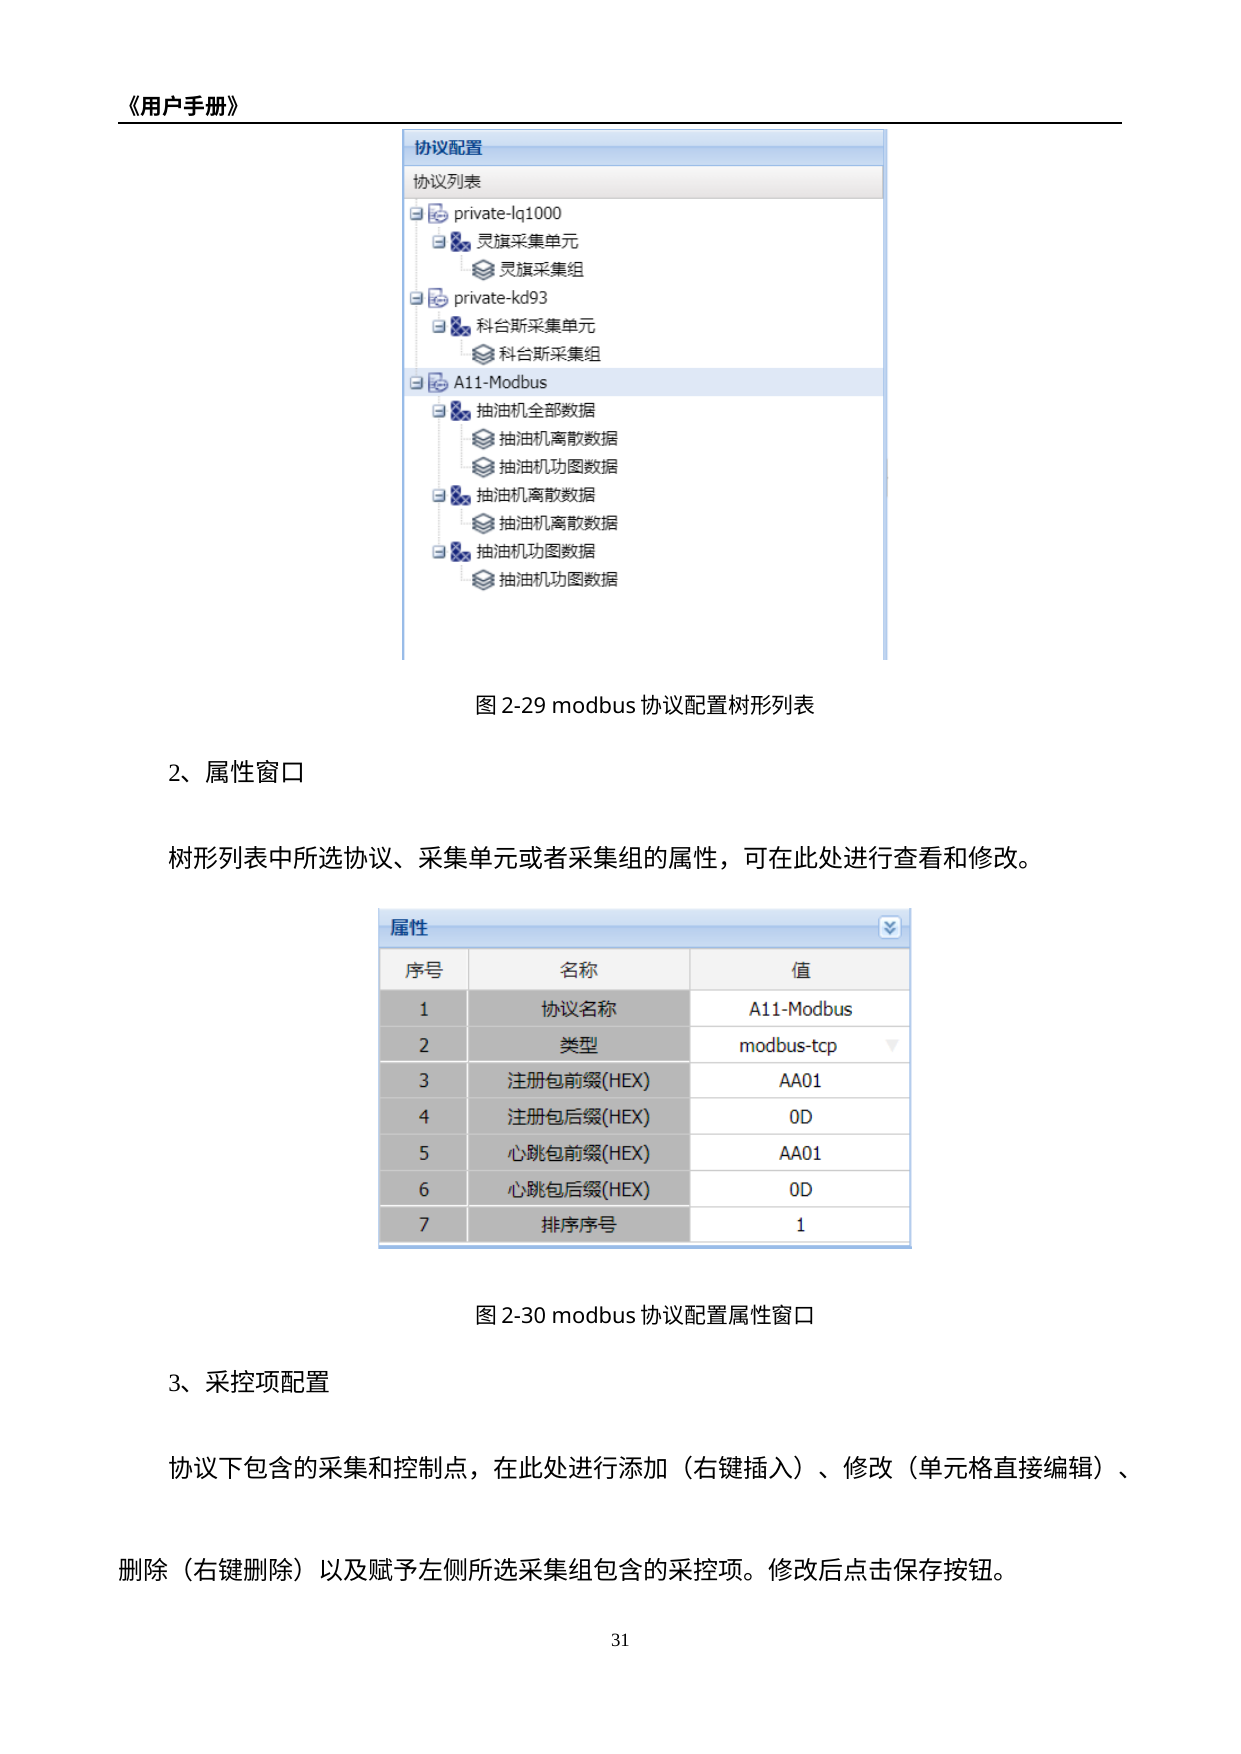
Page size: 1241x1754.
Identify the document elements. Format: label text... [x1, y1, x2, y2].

text 树形列表中所选协议、采集单元或者采集组的属性，可在此处进行查看和修改。 [118, 823, 1122, 891]
text 图2-29 modbus协议配置树形列表 [118, 687, 1122, 721]
text 2、属性窗口 [118, 737, 1122, 805]
text 协议下包含的采集和控制点，在此处进行添加（右键插入）、修改（单元格直接编辑）、删除（右键删除）以及赋予左侧所选采集组包含的采控项。修改后点击保存按钮。 [118, 1433, 1122, 1602]
picture [402, 129, 889, 660]
picture [378, 908, 912, 1249]
text 图2-30 modbus协议配置属性窗口 [118, 1297, 1122, 1331]
text 3、采控项配置 [118, 1347, 1122, 1414]
